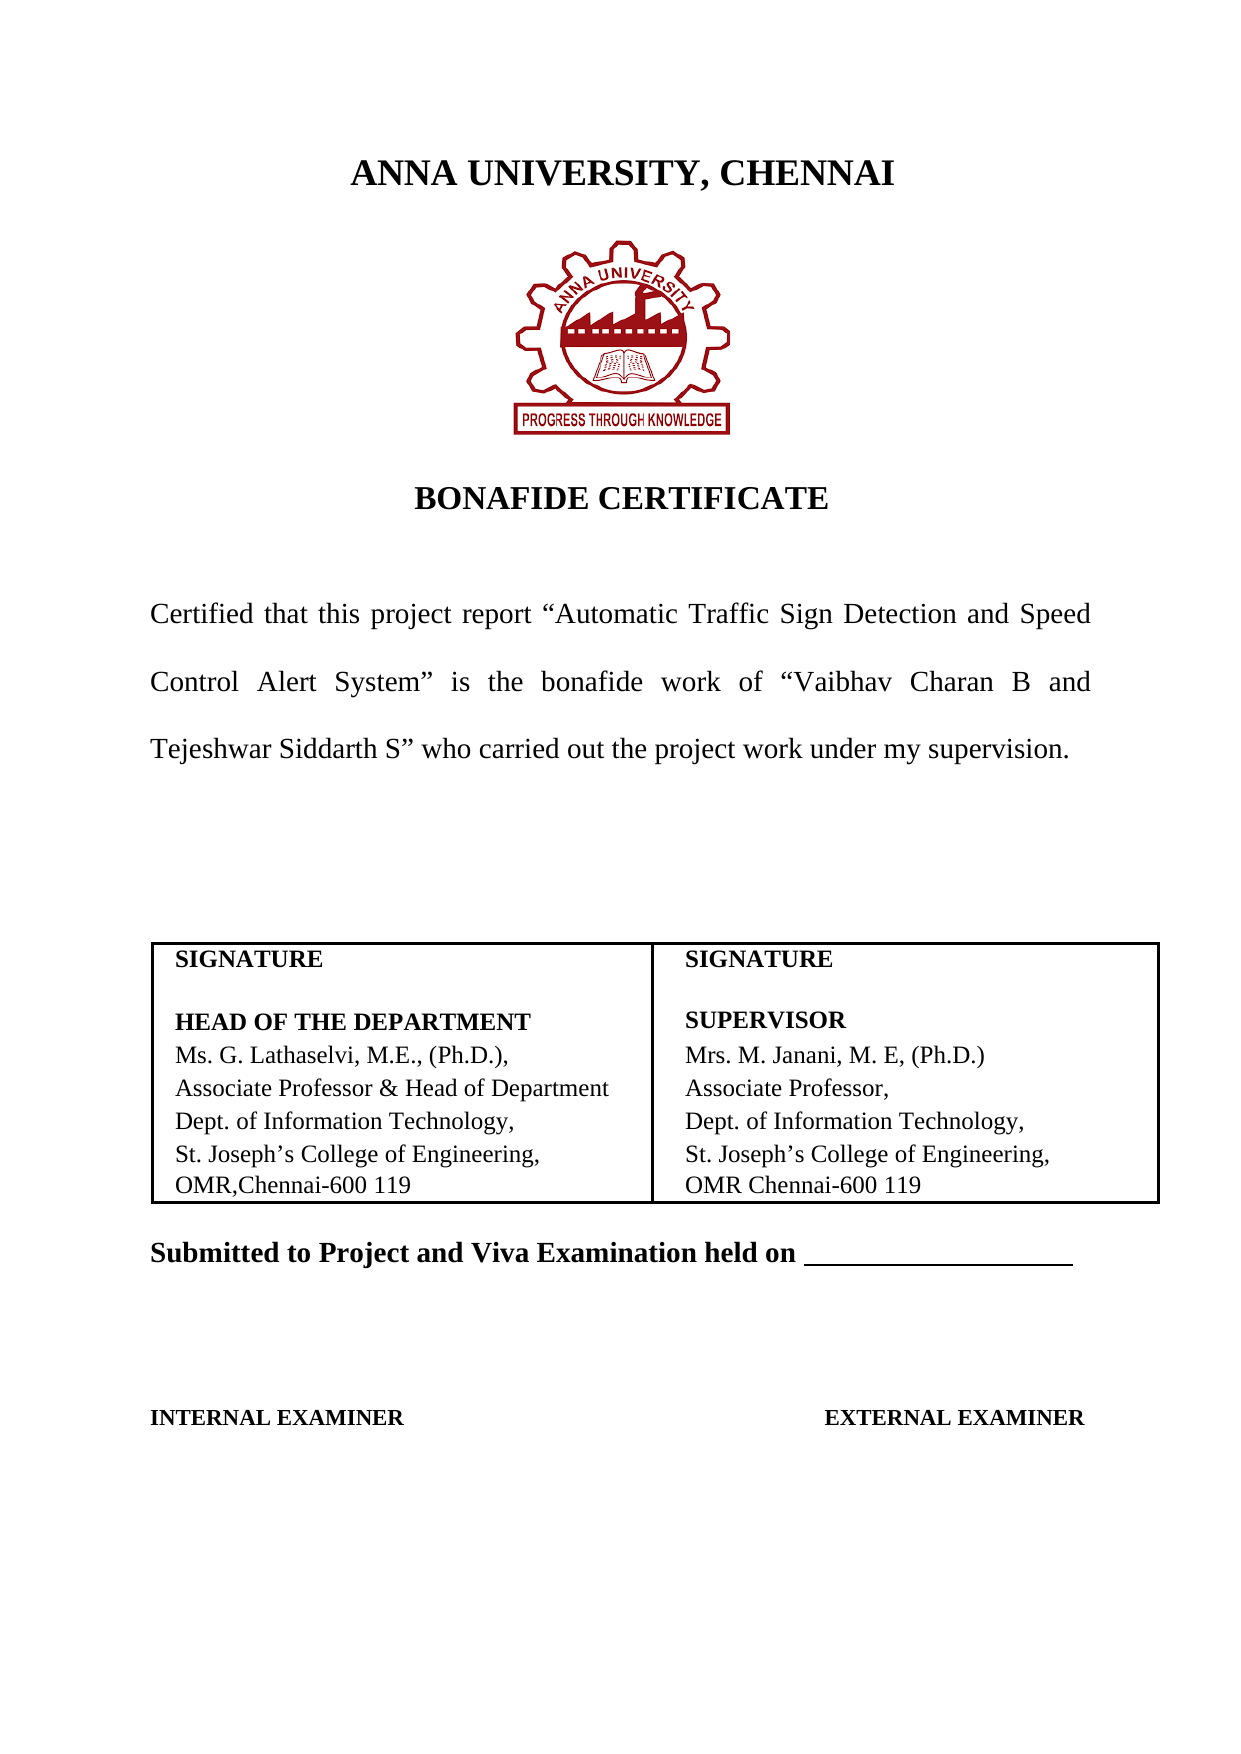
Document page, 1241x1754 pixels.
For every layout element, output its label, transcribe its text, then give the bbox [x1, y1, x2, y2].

table_cell Dept. of Information Technology, [654, 1105, 1157, 1138]
subtitle BONAFIDE CERTIFICATE [207, 478, 1036, 517]
table_cell Associate Professor, [654, 1072, 1157, 1104]
table_cell SUPERVISOR [654, 988, 1157, 1038]
table_cell St. Joseph’s College of Engineering, [654, 1138, 1157, 1171]
table_cell HEAD OF THE DEPARTMENT [154, 988, 651, 1038]
subtitle Submitted to Project and Viva Examination held on [150, 1235, 1184, 1269]
table_header SIGNATURE [654, 945, 1157, 988]
table_cell St. Joseph’s College of Engineering, [154, 1138, 651, 1171]
text INTERNAL EXAMINER EXTERNAL EXAMINER [150, 1404, 1184, 1431]
picture [513, 240, 731, 435]
table_cell Mrs. M. Janani, M. E, (Ph.D.) [654, 1039, 1157, 1072]
table_cell OMR Chennai-600 119 [654, 1171, 1157, 1201]
text Certified that this project report “Automatic Traffic Sign Detection and Speed Control Alert System” is the bonafide work of “Vaibhav Charan B and Tejeshwar Siddarth S” who carried out the project work under my supervision. [150, 597, 1092, 764]
table_cell Ms. G. Lathaselvi, M.E., (Ph.D.), [154, 1039, 651, 1072]
table_cell OMR,Chennai-600 119 [154, 1171, 651, 1201]
table_cell Dept. of Information Technology, [154, 1105, 651, 1138]
table_header SIGNATURE [154, 945, 651, 988]
subtitle ANNA UNIVERSITY, CHENNAI [209, 150, 1036, 193]
table_cell Associate Professor & Head of Department [154, 1072, 651, 1104]
